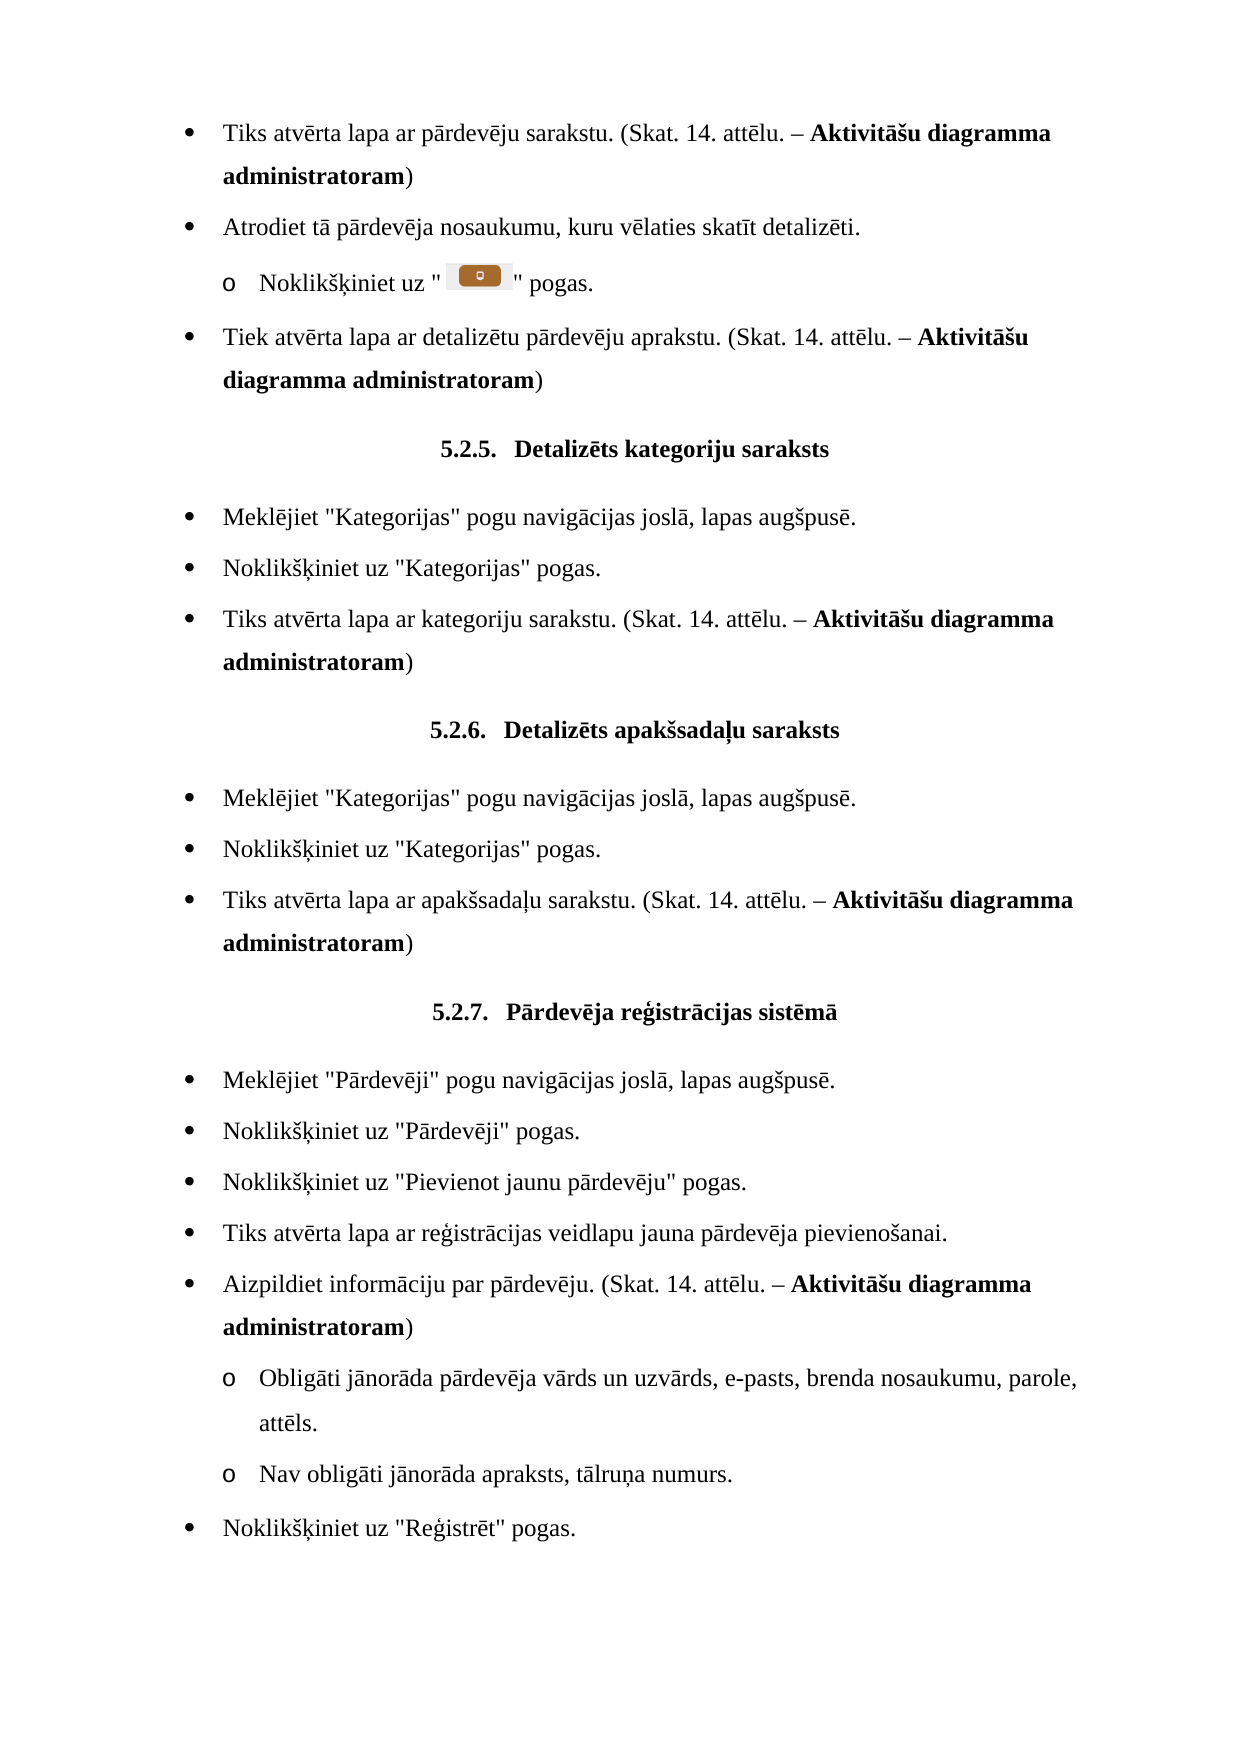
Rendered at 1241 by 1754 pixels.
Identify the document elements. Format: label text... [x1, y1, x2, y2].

list Noklikšķiniet uz "Pievienot jaunu pārdevēju" pogas. [185, 1167, 1122, 1196]
subtitle Detalizēts apakšsadaļu saraksts [148, 715, 1122, 744]
list Noklikšķiniet uz "Reģistrēt" pogas. [185, 1513, 1122, 1542]
list Tiks atvērta lapa ar apakšsadaļu sarakstu. (Skat. 14. attēlu. – Aktivitāšu diagramma administratoram) [185, 885, 1122, 957]
list Tiks atvērta lapa ar pārdevēju sarakstu. (Skat. 14. attēlu. – Aktivitāšu diagramma administratoram) [185, 118, 1122, 190]
list Noklikšķiniet uz "Pārdevēji" pogas. [185, 1116, 1122, 1144]
list Nav obligāti jānorāda apraksts, tālruņa numurs. [221, 1459, 1122, 1490]
list Meklējiet "Kategorijas" pogu navigācijas joslā, lapas augšpusē. [185, 783, 1122, 812]
subtitle Detalizēts kategoriju saraksts [148, 434, 1122, 462]
list Noklikšķiniet uz " " pogas. [221, 263, 1122, 299]
list Atrodiet tā pārdevēja nosaukumu, kuru vēlaties skatīt detalizēti. [185, 212, 1122, 241]
list Tiks atvērta lapa ar kategoriju sarakstu. (Skat. 14. attēlu. – Aktivitāšu diagramma administratoram) [185, 604, 1122, 676]
list Noklikšķiniet uz "Kategorijas" pogas. [185, 834, 1122, 863]
list Meklējiet "Pārdevēji" pogu navigācijas joslā, lapas augšpusē. [185, 1065, 1122, 1093]
list Noklikšķiniet uz "Kategorijas" pogas. [185, 553, 1122, 582]
list Obligāti jānorāda pārdevēja vārds un uzvārds, e-pasts, brenda nosaukumu, parole, attēls. [221, 1363, 1122, 1437]
list Aizpildiet informāciju par pārdevēju. (Skat. 14. attēlu. – Aktivitāšu diagramma administratoram) [185, 1269, 1122, 1341]
picture [446, 263, 513, 290]
list Tiks atvērta lapa ar reģistrācijas veidlapu jauna pārdevēja pievienošanai. [185, 1218, 1122, 1247]
subtitle Pārdevēja reģistrācijas sistēmā [148, 997, 1122, 1025]
list Tiek atvērta lapa ar detalizētu pārdevēju aprakstu. (Skat. 14. attēlu. – Aktivitāšu diagramma administratoram) [185, 322, 1122, 394]
list Meklējiet "Kategorijas" pogu navigācijas joslā, lapas augšpusē. [185, 502, 1122, 531]
